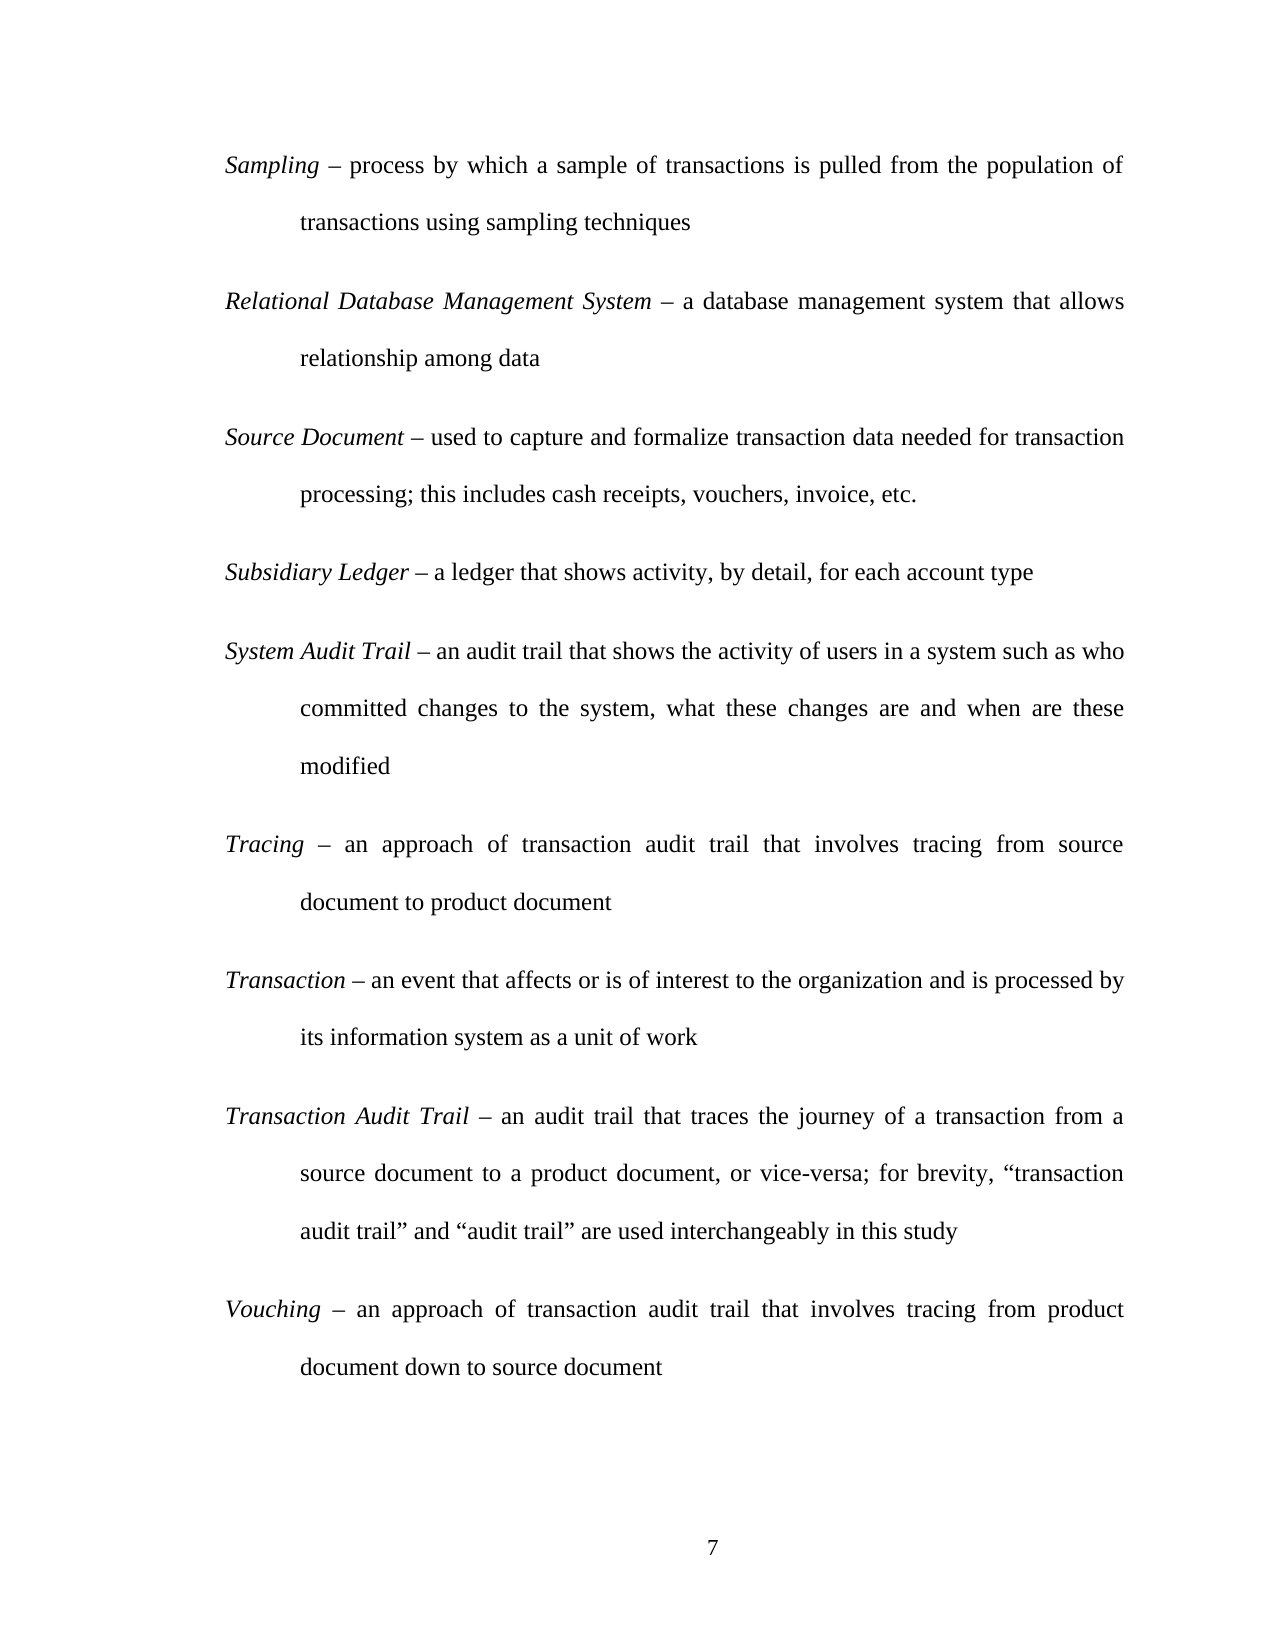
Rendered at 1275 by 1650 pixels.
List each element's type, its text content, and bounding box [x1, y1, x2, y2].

text Relational Database Management System – a database management system that allows relationship among data [225, 286, 1125, 372]
text System Audit Trail – an audit trail that shows the activity of users in a system such as who committed changes to the system, what these changes are and when are these modified [225, 636, 1125, 779]
text Transaction Audit Trail – an audit trail that traces the journey of a transaction from a source document to a product document, or vice-versa; for brevity, “transaction audit trail” and “audit trail” are used interchangeably in this study [225, 1101, 1125, 1244]
text Vouching – an approach of transaction audit trail that involves tracing from product document down to source document [225, 1294, 1125, 1380]
text Transaction – an event that affects or is of interest to the organization and is processed by its information system as a unit of work [225, 965, 1125, 1051]
text Subsidiary Ledger – a ledger that shows activity, by detail, for each account type [225, 557, 1125, 586]
text Tracing – an approach of transaction audit trail that involves tracing from source document to product document [225, 829, 1125, 915]
text Sampling – process by which a sample of transactions is pulled from the population of transactions using sampling techniques [225, 150, 1125, 236]
text Source Document – used to capture and formalize transaction data needed for transaction processing; this includes cash receipts, vouchers, invoice, etc. [225, 422, 1125, 508]
